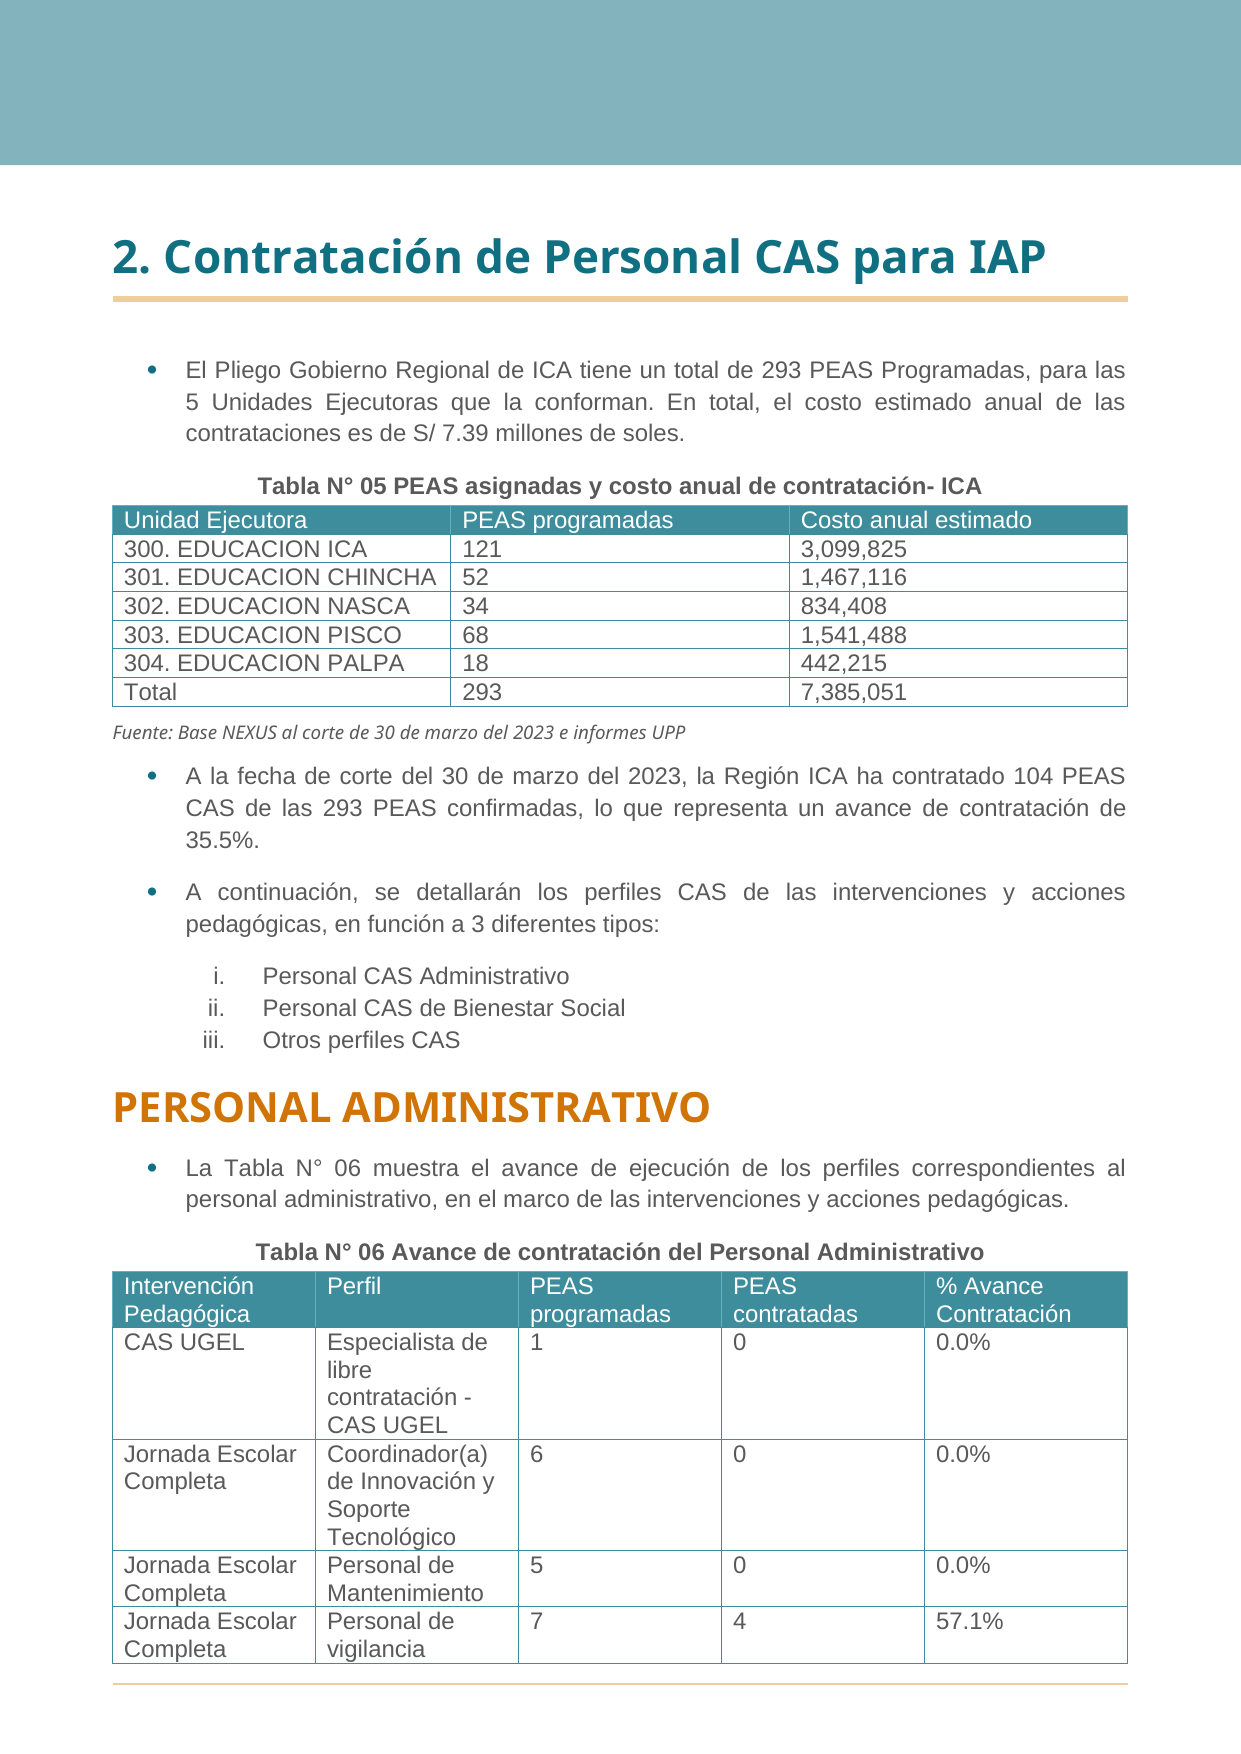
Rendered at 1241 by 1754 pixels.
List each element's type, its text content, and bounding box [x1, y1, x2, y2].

table_cell Coordinador(a) de Innovación y Soporte Tecnológico [316, 1440, 518, 1550]
table_cell 18 [451, 649, 789, 677]
table_cell Personal de Mantenimiento [316, 1551, 518, 1606]
table_cell 1,541,488 [790, 621, 1127, 648]
table_cell 303. EDUCACION PISCO [113, 621, 450, 648]
table_cell Jornada Escolar Completa [113, 1440, 315, 1550]
list La Tabla N° 06 muestra el avance de ejecución de los perfiles correspondientes al personal administrativo, en el marco de las intervenciones y acciones pedagógicas. [148, 1153, 1128, 1213]
table_cell 300. EDUCACION ICA [113, 535, 450, 562]
text Tabla N° 06 Avance de contratación del Personal Administrativo [112, 1238, 1128, 1265]
list A la fecha de corte del 30 de marzo del 2023, la Región ICA ha contratado 104 PEAS CAS de las 293 PEAS confirmadas, lo que representa un avance de contratación de 35.5%. [148, 762, 1128, 853]
table_cell 0 [722, 1328, 924, 1438]
table_cell 0 [722, 1440, 924, 1550]
table_cell 301. EDUCACION CHINCHA [113, 563, 450, 591]
table_cell 34 [451, 592, 789, 619]
table_cell 7 [519, 1607, 721, 1662]
table_cell 834,408 [790, 592, 1127, 619]
table_cell Jornada Escolar Completa [113, 1607, 315, 1662]
table_cell 7,385,051 [790, 678, 1127, 706]
table_cell 68 [451, 621, 789, 648]
table_cell 1 [519, 1328, 721, 1438]
table_cell Especialista de libre contratación - CAS UGEL [316, 1328, 518, 1438]
subtitle 2. Contratación de Personal CAS para IAP [112, 225, 1128, 302]
table_header Unidad Ejecutora [113, 506, 450, 534]
table_cell 4 [722, 1607, 924, 1662]
table_cell 6 [519, 1440, 721, 1550]
table_cell 1,467,116 [790, 563, 1127, 591]
table_cell 5 [519, 1551, 721, 1606]
subtitle PERSONAL ADMINISTRATIVO [112, 1078, 1128, 1135]
table_cell 304. EDUCACION PALPA [113, 649, 450, 677]
table_cell 121 [451, 535, 789, 562]
list El Pliego Gobierno Regional de ICA tiene un total de 293 PEAS Programadas, para las 5 Unidades Ejecutoras que la conforman. En total, el costo estimado anual de las contrataciones es de S/ 7.39 millones de soles. [148, 356, 1128, 447]
list Personal CAS de Bienestar Social [225, 994, 1128, 1021]
table_header PEAS programadas [451, 506, 789, 534]
table_cell Jornada Escolar Completa [113, 1551, 315, 1606]
list Otros perfiles CAS [225, 1026, 1128, 1053]
table_cell 293 [451, 678, 789, 706]
table_cell 442,215 [790, 649, 1127, 677]
table_cell 0.0% [925, 1440, 1127, 1550]
table_cell CAS UGEL [113, 1328, 315, 1438]
list A continuación, se detallarán los perfiles CAS de las intervenciones y acciones pedagógicas, en función a 3 diferentes tipos: [148, 878, 1128, 937]
table_cell 52 [451, 563, 789, 591]
list Personal CAS Administrativo [225, 962, 1128, 990]
table_header Costo anual estimado [790, 506, 1127, 534]
table_header PEAS programadas [519, 1272, 721, 1327]
table_cell 0.0% [925, 1551, 1127, 1606]
table_header PEAS contratadas [722, 1272, 924, 1327]
table_header Perfil [316, 1272, 518, 1327]
table_cell 3,099,825 [790, 535, 1127, 562]
table_cell 0.0% [925, 1328, 1127, 1438]
table_cell 0 [722, 1551, 924, 1606]
text Fuente: Base NEXUS al corte de 30 de marzo del 2023 e informes UPP [112, 719, 1128, 744]
table_header Intervención Pedagógica [113, 1272, 315, 1327]
table_cell 57.1% [925, 1607, 1127, 1662]
text Tabla N° 05 PEAS asignadas y costo anual de contratación- ICA [112, 472, 1128, 499]
table_cell 302. EDUCACION NASCA [113, 592, 450, 619]
table_header % Avance Contratación [925, 1272, 1127, 1327]
table_cell Total [113, 678, 450, 706]
table_cell Personal de vigilancia [316, 1607, 518, 1662]
